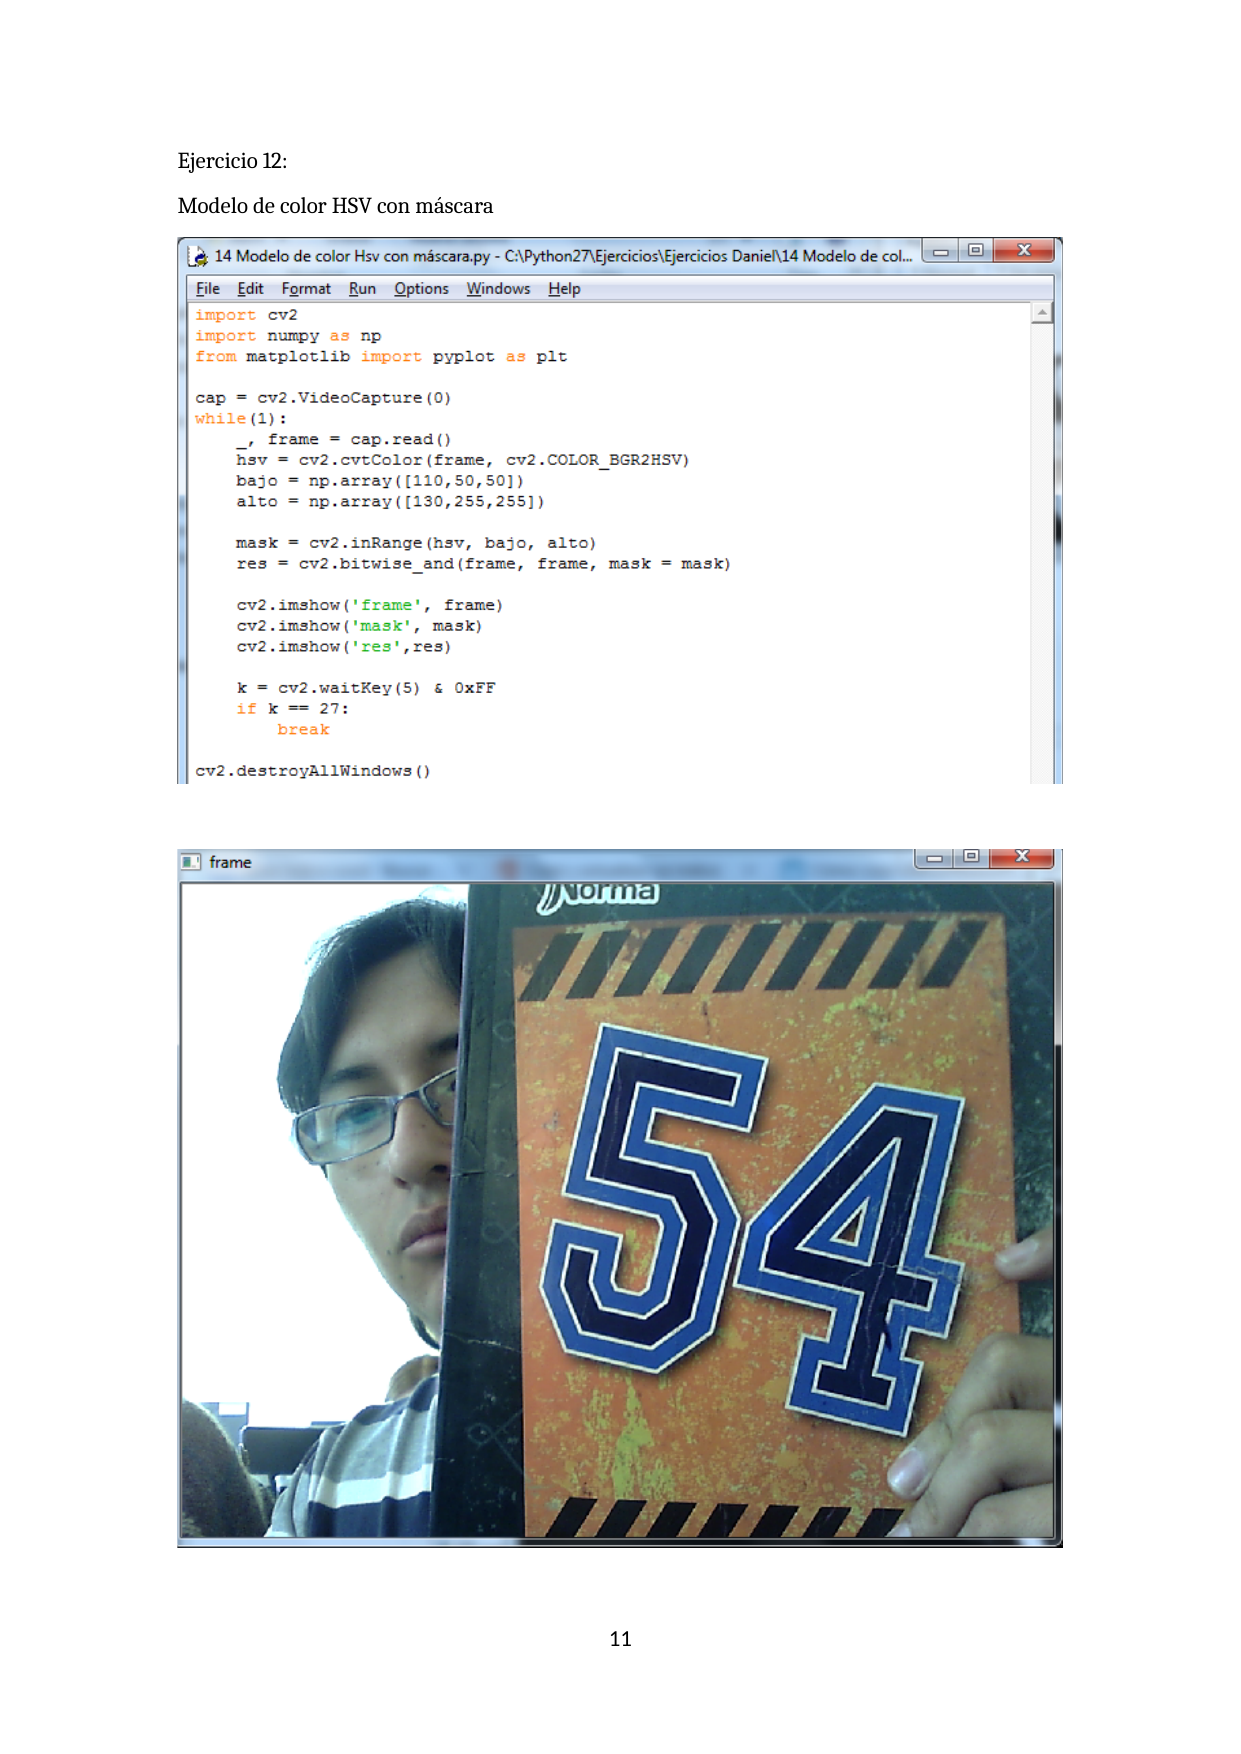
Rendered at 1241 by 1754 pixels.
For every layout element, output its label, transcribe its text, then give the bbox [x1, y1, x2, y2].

picture [177, 849, 1063, 1548]
text Modelo de color HSV con máscara [177, 193, 1063, 219]
text Ejercicio 12: [177, 148, 1063, 174]
picture [177, 237, 1063, 784]
